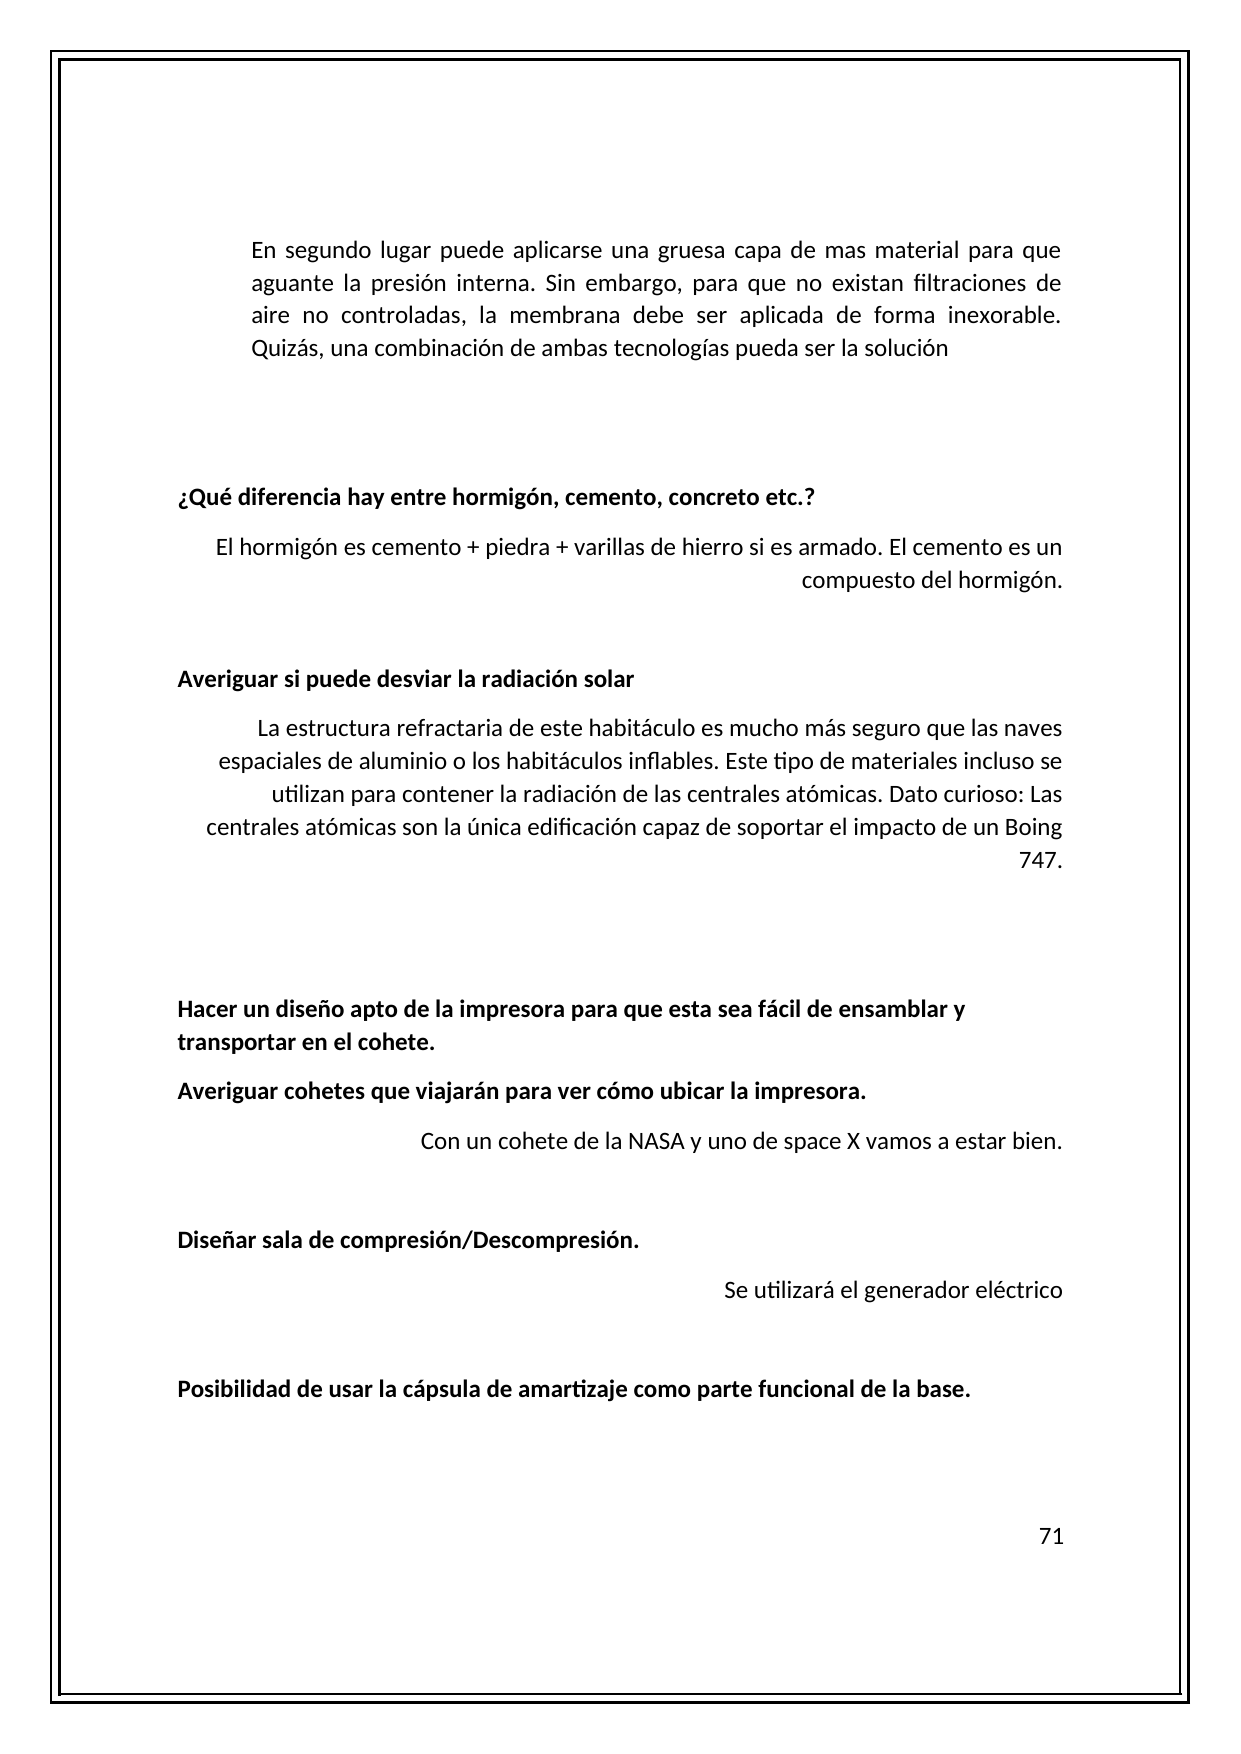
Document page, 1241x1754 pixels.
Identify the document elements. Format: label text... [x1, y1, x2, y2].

text Hacer un diseño apto de la impresora para que esta sea fácil de ensamblar y transportar en el cohete. [177, 993, 1063, 1056]
text En segundo lugar puede aplicarse una gruesa capa de mas material para que aguante la presión interna. Sin embargo, para que no existan filtraciones de aire no controladas, la membrana debe ser aplicada de forma inexorable. Quizás, una combinación de ambas tecnologías pueda ser la solución [251, 234, 1063, 363]
text Posibilidad de usar la cápsula de amartizaje como parte funcional de la base. [177, 1373, 1063, 1403]
text Averiguar si puede desviar la radiación solar [177, 663, 1063, 693]
text Se utilizará el generador eléctrico [177, 1274, 1063, 1304]
text Averiguar cohetes que viajarán para ver cómo ubicar la impresora. [177, 1076, 1063, 1106]
text ¿Qué diferencia hay entre hormigón, cemento, concreto etc.? [177, 481, 1063, 512]
text El hormigón es cemento + piedra + varillas de hierro si es armado. El cemento es un compuesto del hormigón. [177, 531, 1063, 594]
text Diseñar sala de compresión/Descompresión. [177, 1224, 1063, 1255]
text Con un cohete de la NASA y uno de space X vamos a estar bien. [177, 1125, 1063, 1156]
text La estructura refractaria de este habitáculo es mucho más seguro que las naves espaciales de aluminio o los habitáculos inflables. Este tipo de materiales incluso se utilizan para contener la radiación de las centrales atómicas. Dato curioso: Las centrales atómicas son la única edificación capaz de soportar el impacto de un Boing 747. [177, 713, 1063, 875]
